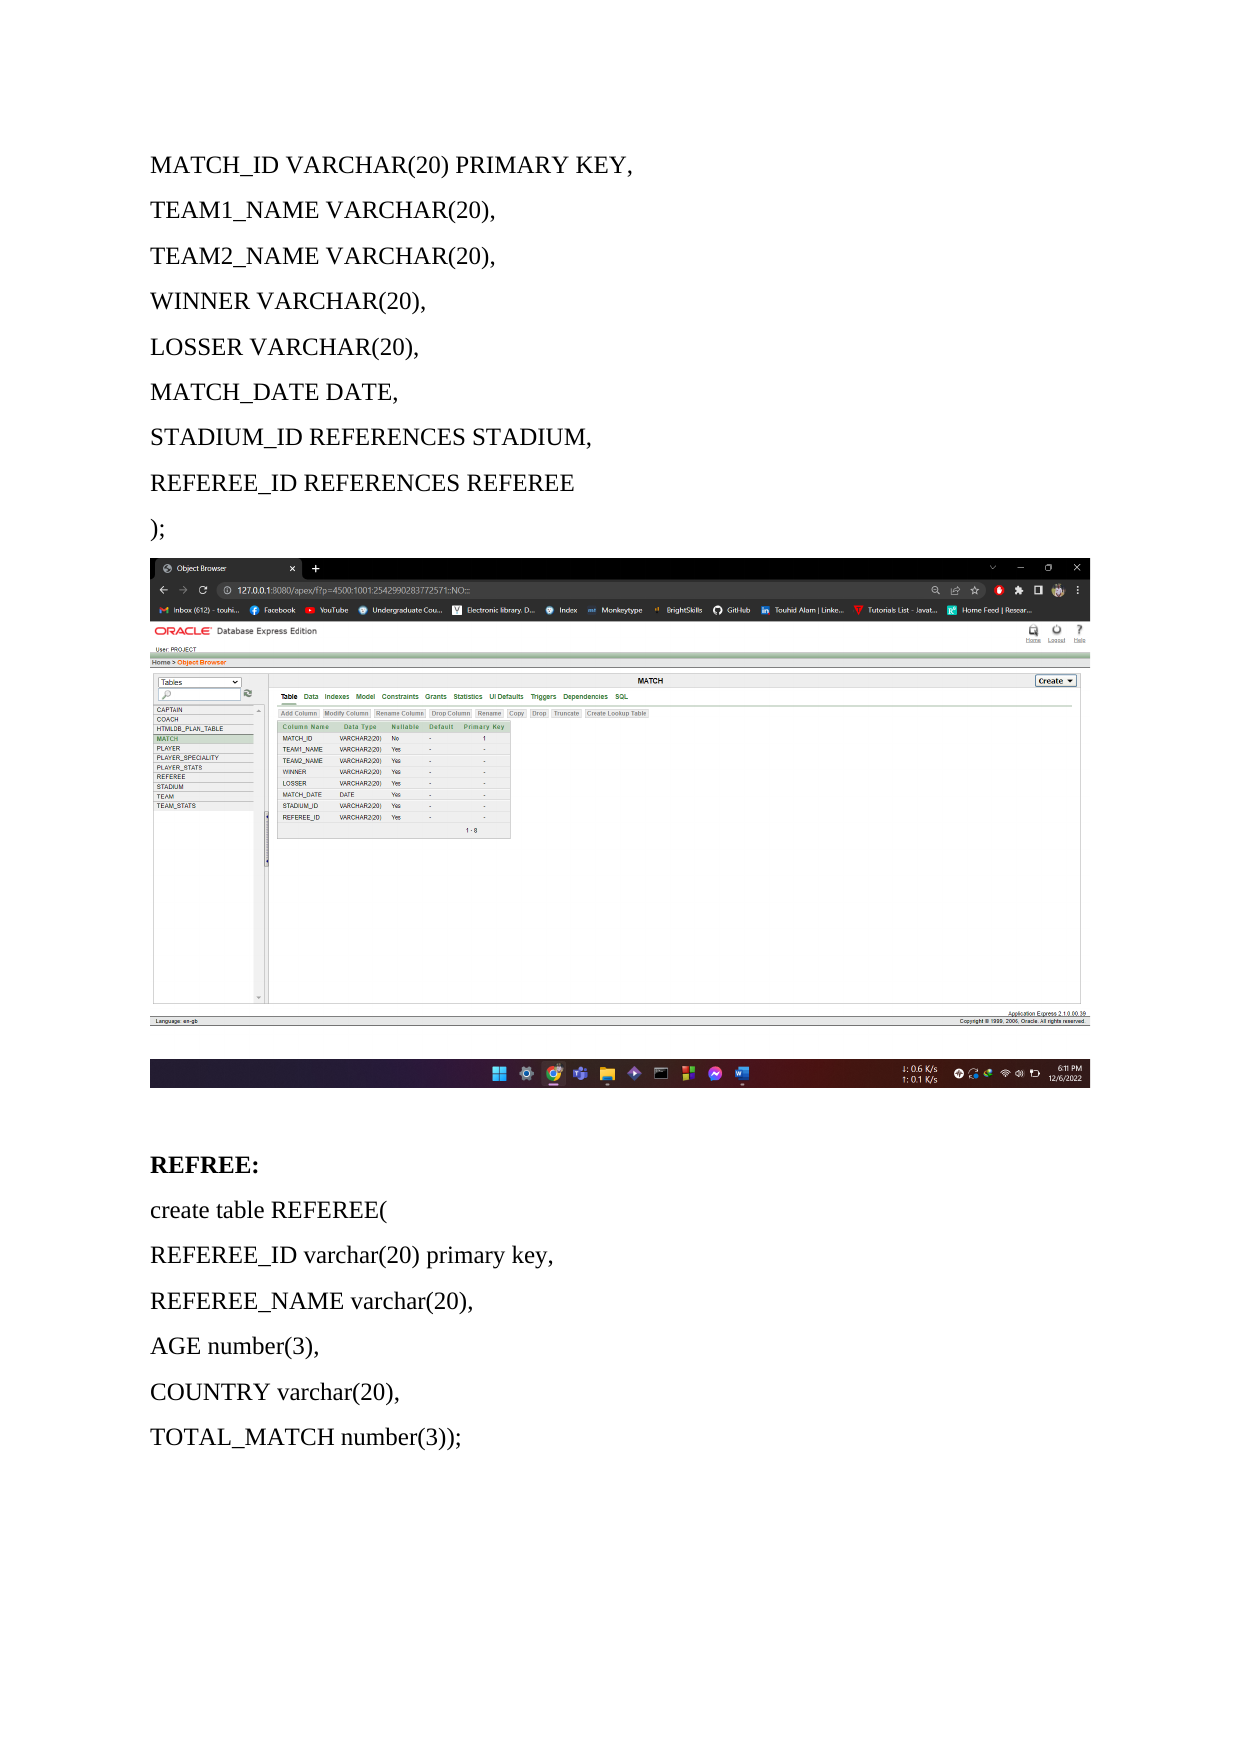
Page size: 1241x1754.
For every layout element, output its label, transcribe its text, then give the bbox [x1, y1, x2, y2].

text STADIUM_ID REFERENCES STADIUM, [150, 422, 1090, 451]
text MATCH_ID VARCHAR(20) PRIMARY KEY, [150, 150, 1090, 179]
picture [150, 558, 1091, 1088]
text REFEREE_ID varchar(20) primary key, [150, 1241, 1090, 1269]
text COUNTRY varchar(20), [150, 1377, 1090, 1406]
text TOTAL_MATCH number(3)); [150, 1422, 1090, 1451]
text TEAM2_NAME VARCHAR(20), [150, 241, 1090, 269]
text AGE number(3), [150, 1331, 1090, 1360]
text ); [150, 513, 1090, 542]
text REFEREE_ID REFERENCES REFEREE [150, 468, 1090, 497]
text LOSSER VARCHAR(20), [150, 332, 1090, 360]
text MATCH_DATE DATE, [150, 377, 1090, 406]
text create table REFEREE( [150, 1195, 1090, 1224]
text REFREE: [150, 1150, 1090, 1178]
text WINNER VARCHAR(20), [150, 286, 1090, 315]
text TEAM1_NAME VARCHAR(20), [150, 195, 1090, 224]
text REFEREE_NAME varchar(20), [150, 1286, 1090, 1315]
